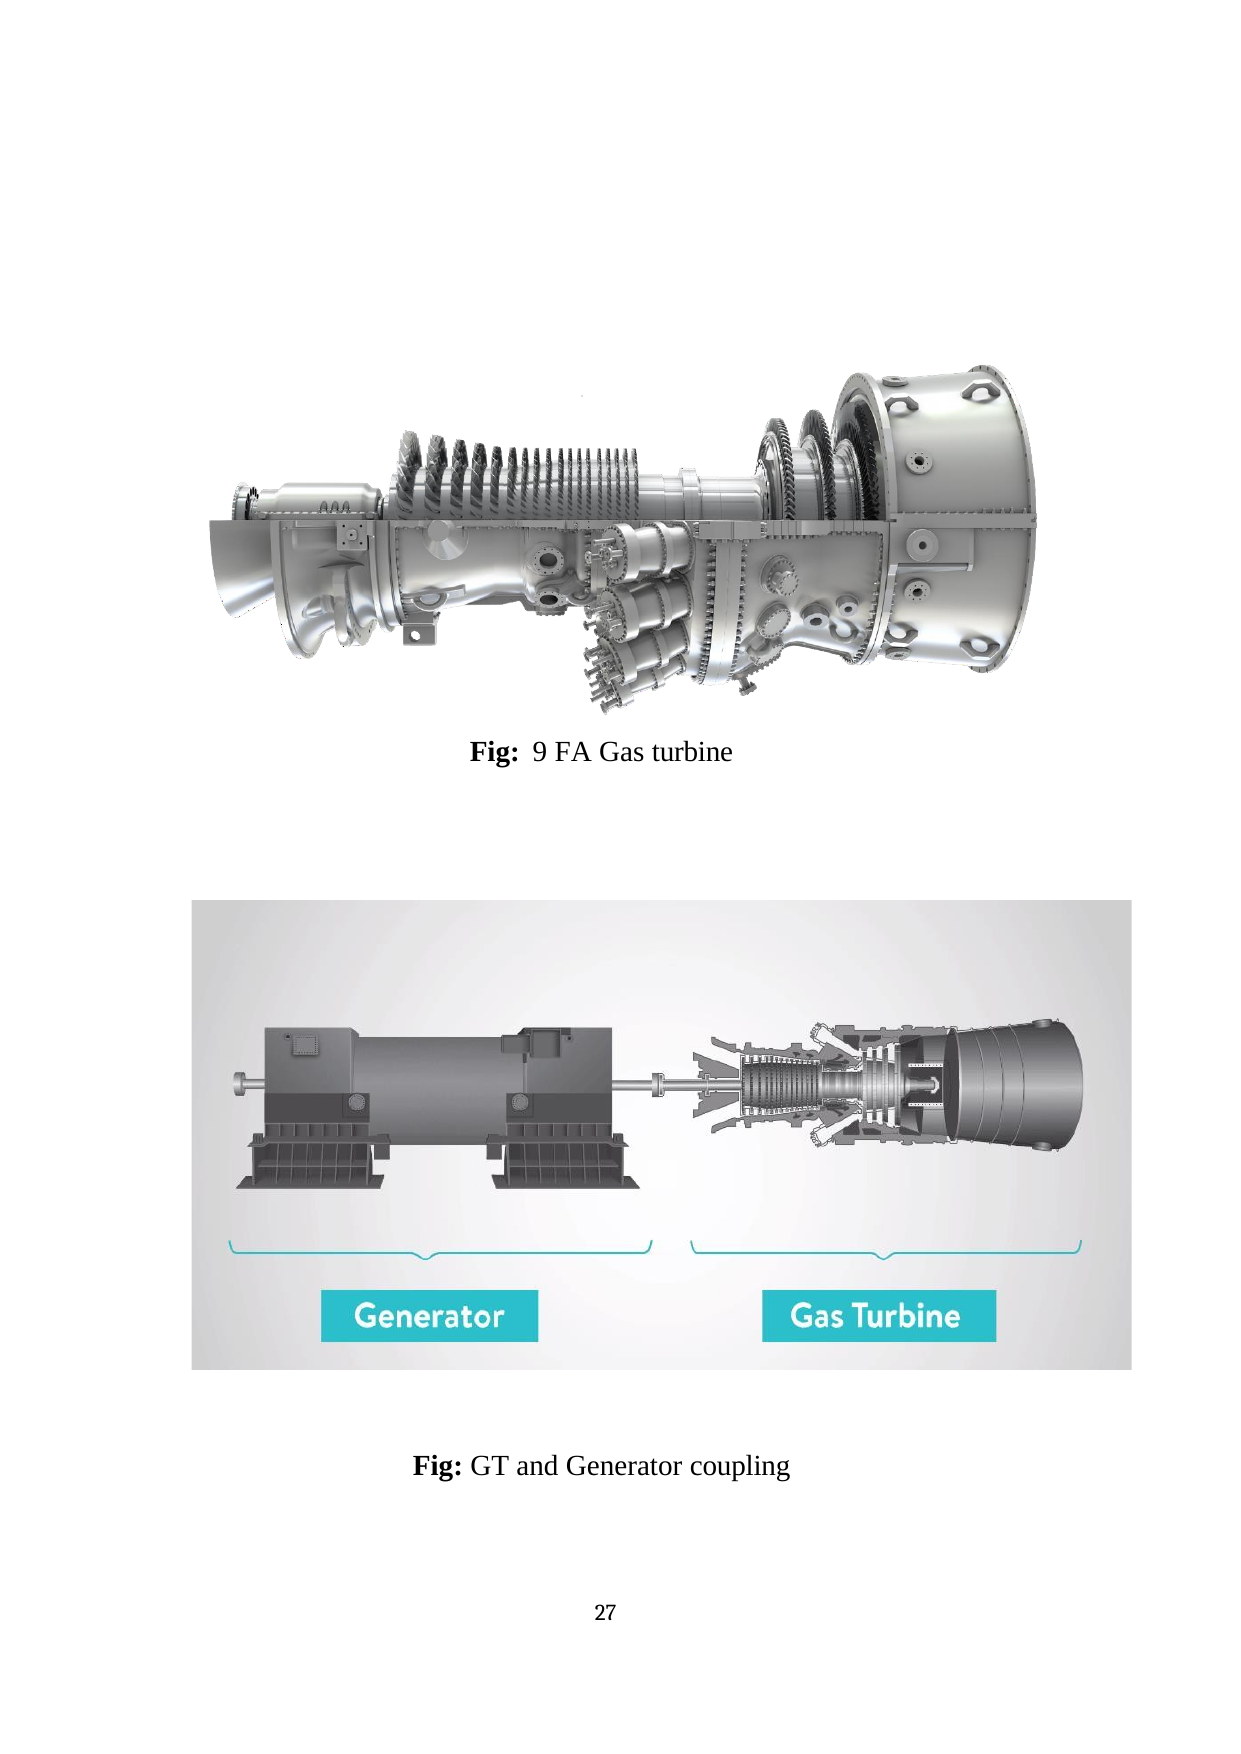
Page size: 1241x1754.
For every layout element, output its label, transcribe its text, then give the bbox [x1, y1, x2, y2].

text Fig: 9 FA Gas turbine [120, 734, 1083, 768]
text Fig: GT and Generator coupling [120, 1448, 1083, 1482]
picture [191, 900, 1132, 1370]
picture [175, 342, 1078, 749]
